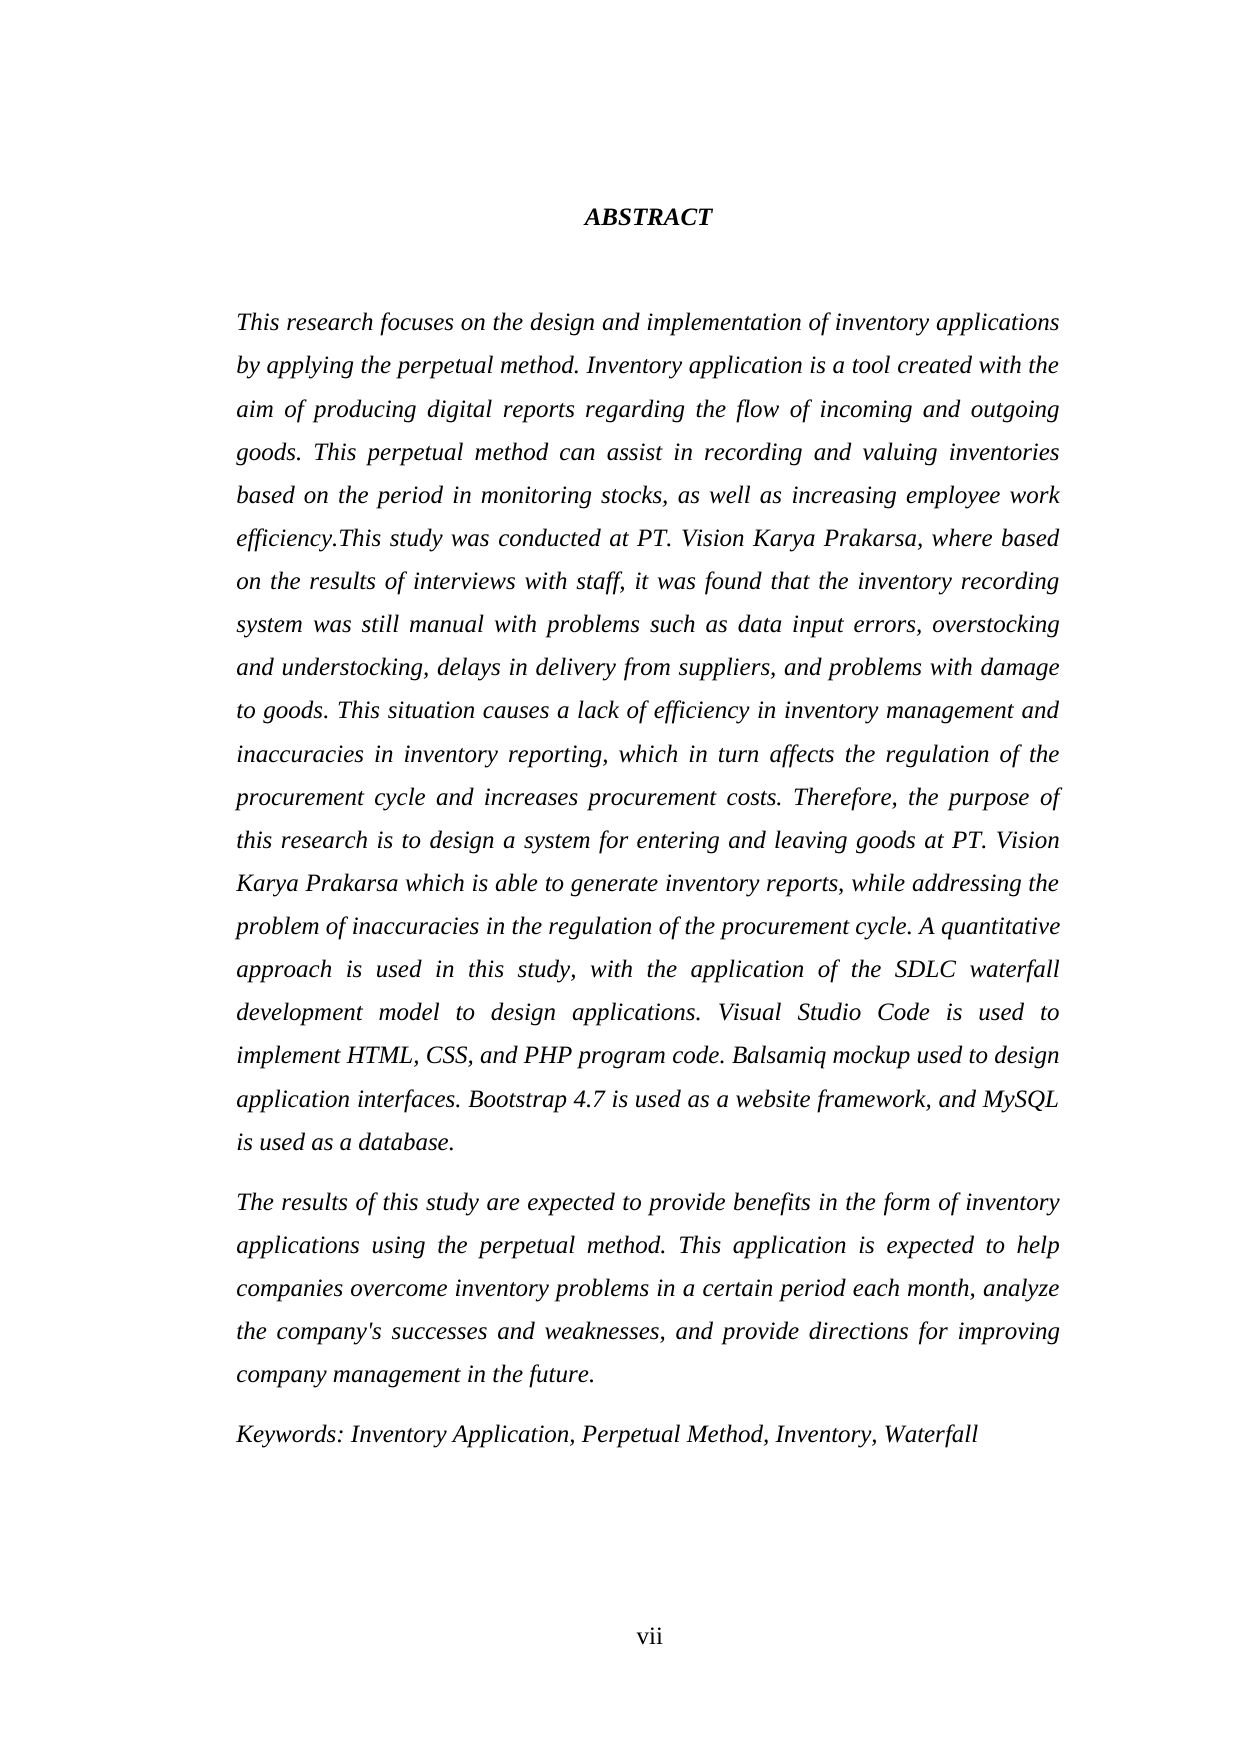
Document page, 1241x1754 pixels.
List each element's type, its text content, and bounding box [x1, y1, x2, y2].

text The results of this study are expected to provide benefits in the form of inventory applications using the perpetual method. This application is expected to help companies overcome inventory problems in a certain period each month, analyze the company's successes and weaknesses, and provide directions for improving company management in the future. [236, 1187, 1063, 1388]
text Keywords: Inventory Application, Perpetual Method, Inventory, Waterfall [236, 1419, 1063, 1448]
text This research focuses on the design and implementation of inventory applications by applying the perpetual method. Inventory application is a tool created with the aim of producing digital reports regarding the flow of incoming and outgoing goods. This perpetual method can assist in recording and valuing inventories based on the period in monitoring stocks, as well as increasing employee work efficiency.This study was conducted at PT. Vision Karya Prakarsa, where based on the results of interviews with staff, it was found that the inventory recording system was still manual with problems such as data input errors, overstocking and understocking, delays in delivery from suppliers, and problems with damage to goods. This situation causes a lack of efficiency in inventory management and inaccuracies in inventory reporting, which in turn affects the regulation of the procurement cycle and increases procurement costs. Therefore, the purpose of this research is to design a system for entering and leaving goods at PT. Vision Karya Prakarsa which is able to generate inventory reports, while addressing the problem of inaccuracies in the regulation of the procurement cycle. A quantitative approach is used in this study, with the application of the SDLC waterfall development model to design applications. Visual Studio Code is used to implement HTML, CSS, and PHP program code. Balsamiq mockup used to design application interfaces. Bootstrap 4.7 is used as a website framework, and MySQL is used as a database. [236, 307, 1063, 1156]
subtitle ABSTRACT [236, 202, 1063, 231]
